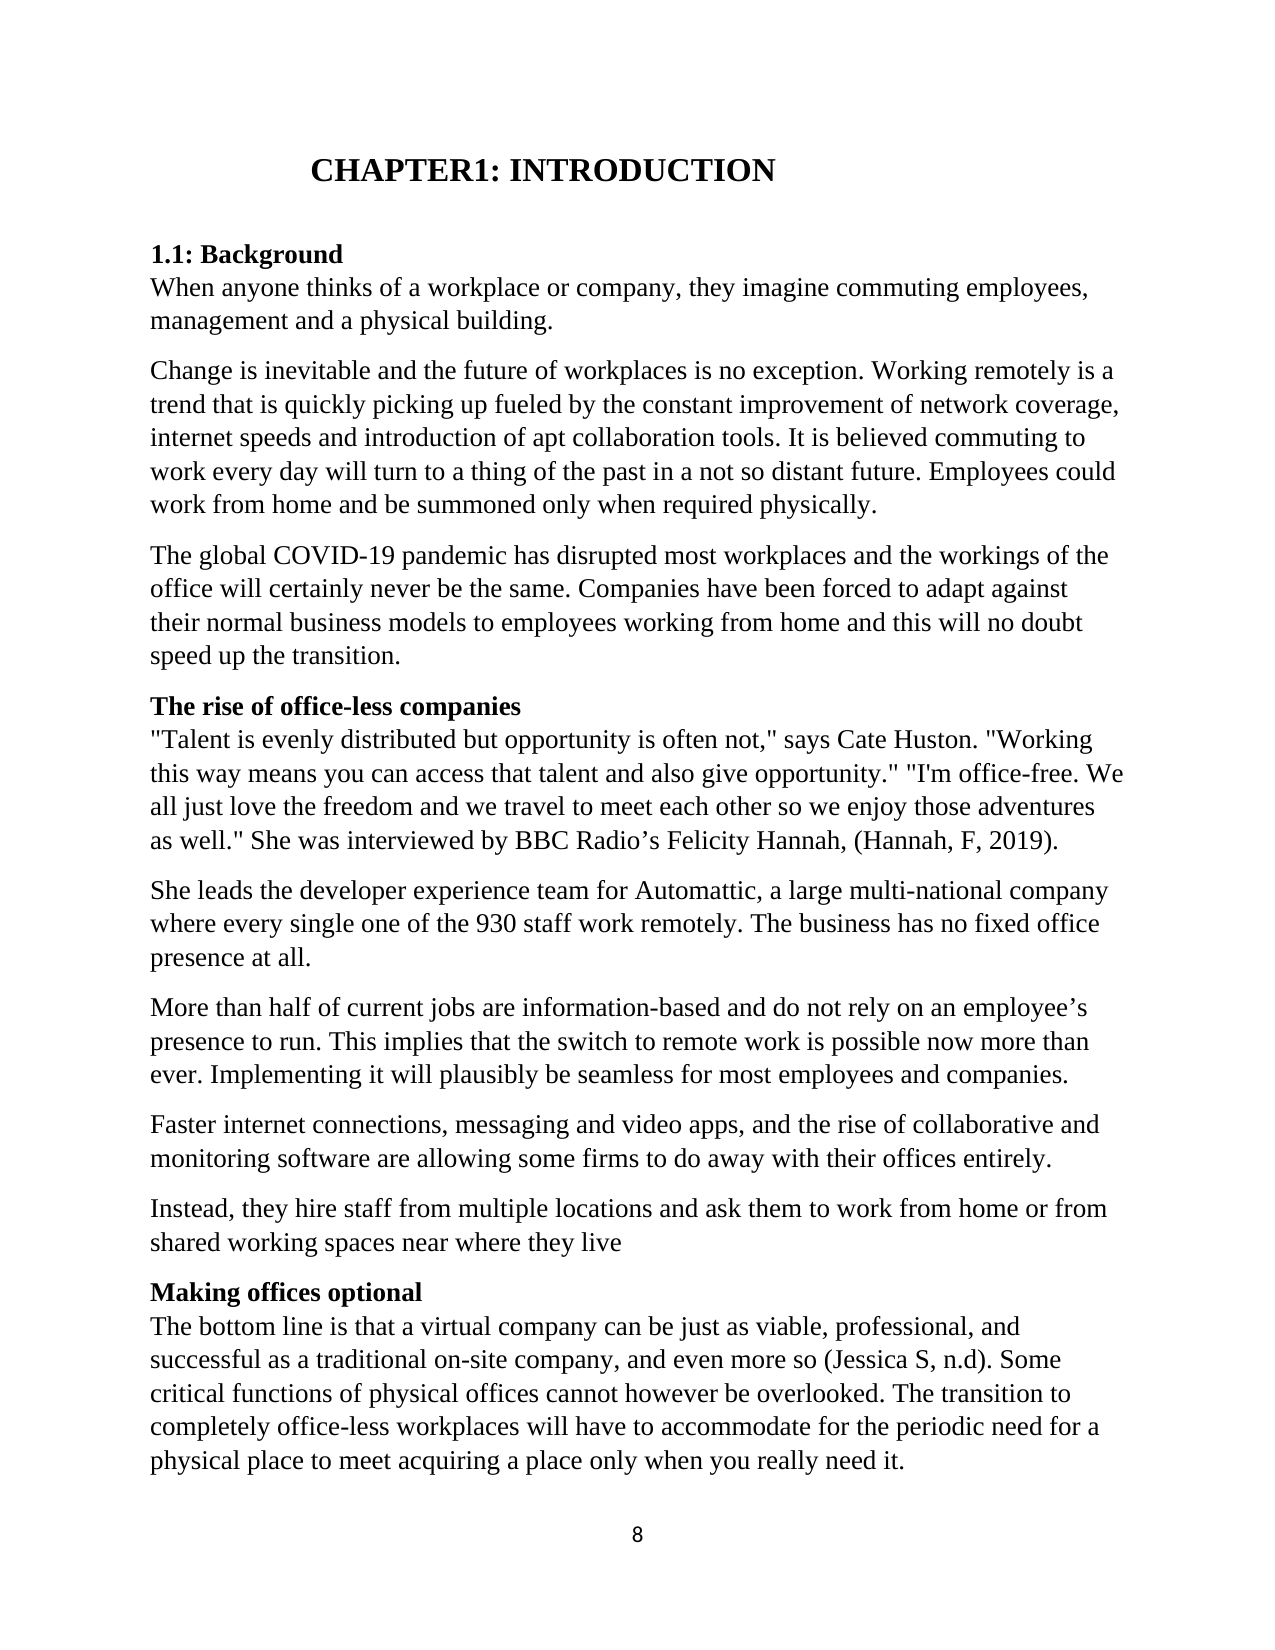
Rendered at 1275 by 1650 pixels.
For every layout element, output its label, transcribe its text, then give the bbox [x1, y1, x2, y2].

text When anyone thinks of a workplace or company, they imagine commuting employees, management and a physical building. [150, 271, 1125, 335]
text More than half of current jobs are information-based and do not rely on an employee’s presence to run. This implies that the switch to remote work is possible now more than ever. Implementing it will plausibly be seamless for most employees and companies. [150, 991, 1125, 1089]
text The global COVID-19 pandemic has disrupted most workplaces and the workings of the office will certainly never be the same. Companies have been forced to adapt against their normal business models to employees working from home and this will no doubt speed up the transition. [150, 539, 1125, 671]
text The bottom line is that a virtual company can be just as viable, professional, and successful as a traditional on-site company, and even more so (Jessica S, n.d). Some critical functions of physical offices cannot however be overlooked. The transition to completely office-less workplaces will have to accommodate for the periodic need for a physical place to meet acquiring a place only when you really need it. [150, 1310, 1125, 1475]
text She leads the developer experience team for Automattic, a large multi-national company where every single one of the 930 staff work remotely. The business has no fixed office presence at all. [150, 874, 1125, 972]
text Faster internet connections, messaging and video apps, and the rise of collaborative and monitoring software are allowing some firms to do away with their offices entirely. [150, 1109, 1125, 1173]
subtitle The rise of office-less companies [150, 690, 1125, 721]
subtitle Making offices optional [150, 1276, 1125, 1307]
subtitle CHAPTER1: INTRODUCTION [150, 150, 936, 188]
text "Talent is evenly distributed but opportunity is often not," says Cate Huston. "Working this way means you can access that talent and also give opportunity." "I'm office-free. We all just love the freedom and we travel to meet each other so we enjoy those adventures as well." She was interviewed by BBC Radio’s Felicity Hannah, (Hannah, F, 2019). [150, 723, 1125, 855]
text Instead, they hire staff from multiple locations and ask them to work from home or from shared working spaces near where they live [150, 1192, 1125, 1257]
text Change is inevitable and the future of workplaces is no exception. Working remotely is a trend that is quickly picking up fueled by the constant improvement of network coverage, internet speeds and introduction of apt collaboration tools. It is believed commuting to work every day will turn to a thing of the past in a not so distant future. Employees could work from home and be summoned only when required physically. [150, 354, 1125, 520]
subtitle 1.1: Background [151, 238, 1125, 269]
